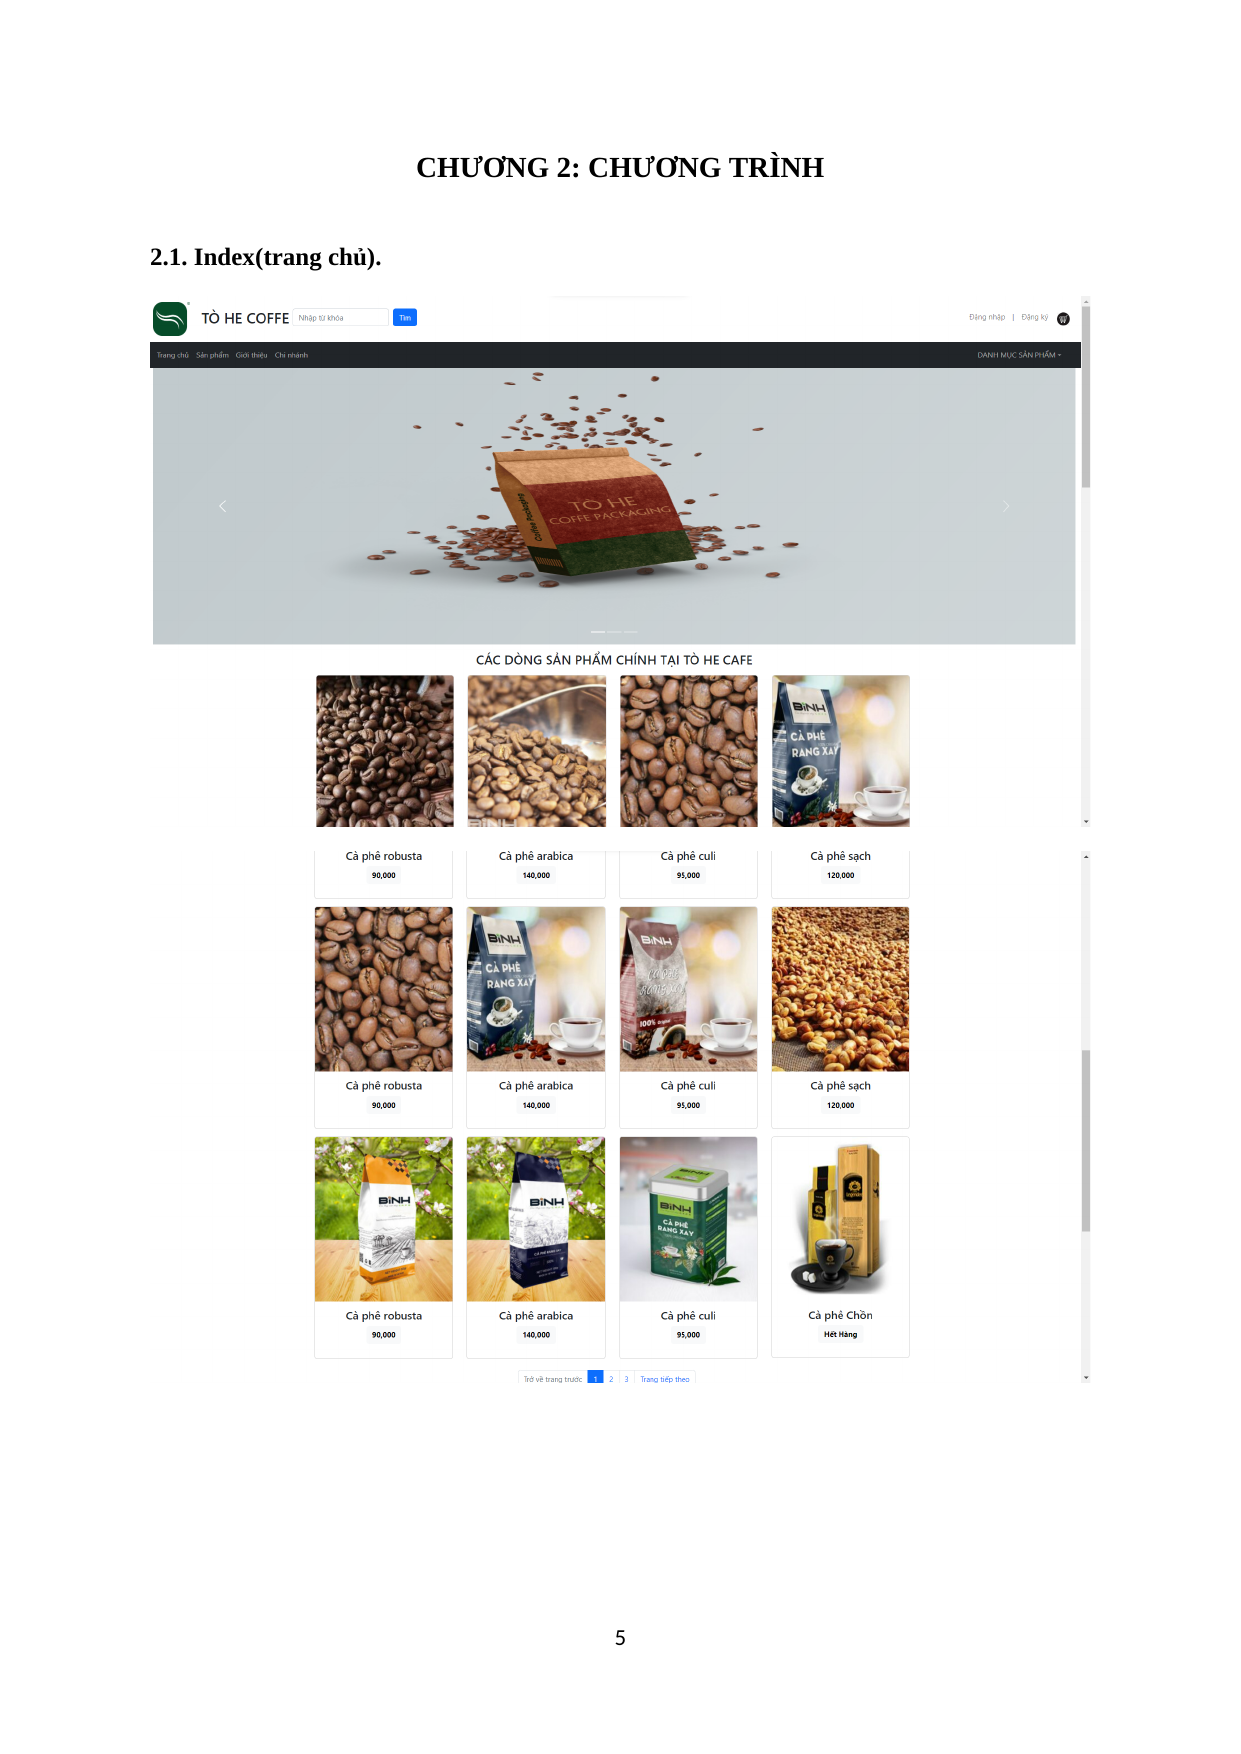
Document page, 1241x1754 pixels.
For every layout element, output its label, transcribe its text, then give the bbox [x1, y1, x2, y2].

text 2.1. Index(trang chủ). [150, 242, 1090, 271]
picture [150, 296, 1091, 827]
picture [150, 851, 1091, 1383]
text CHƯƠNG 2: CHƯƠNG TRÌNH [150, 150, 1090, 183]
